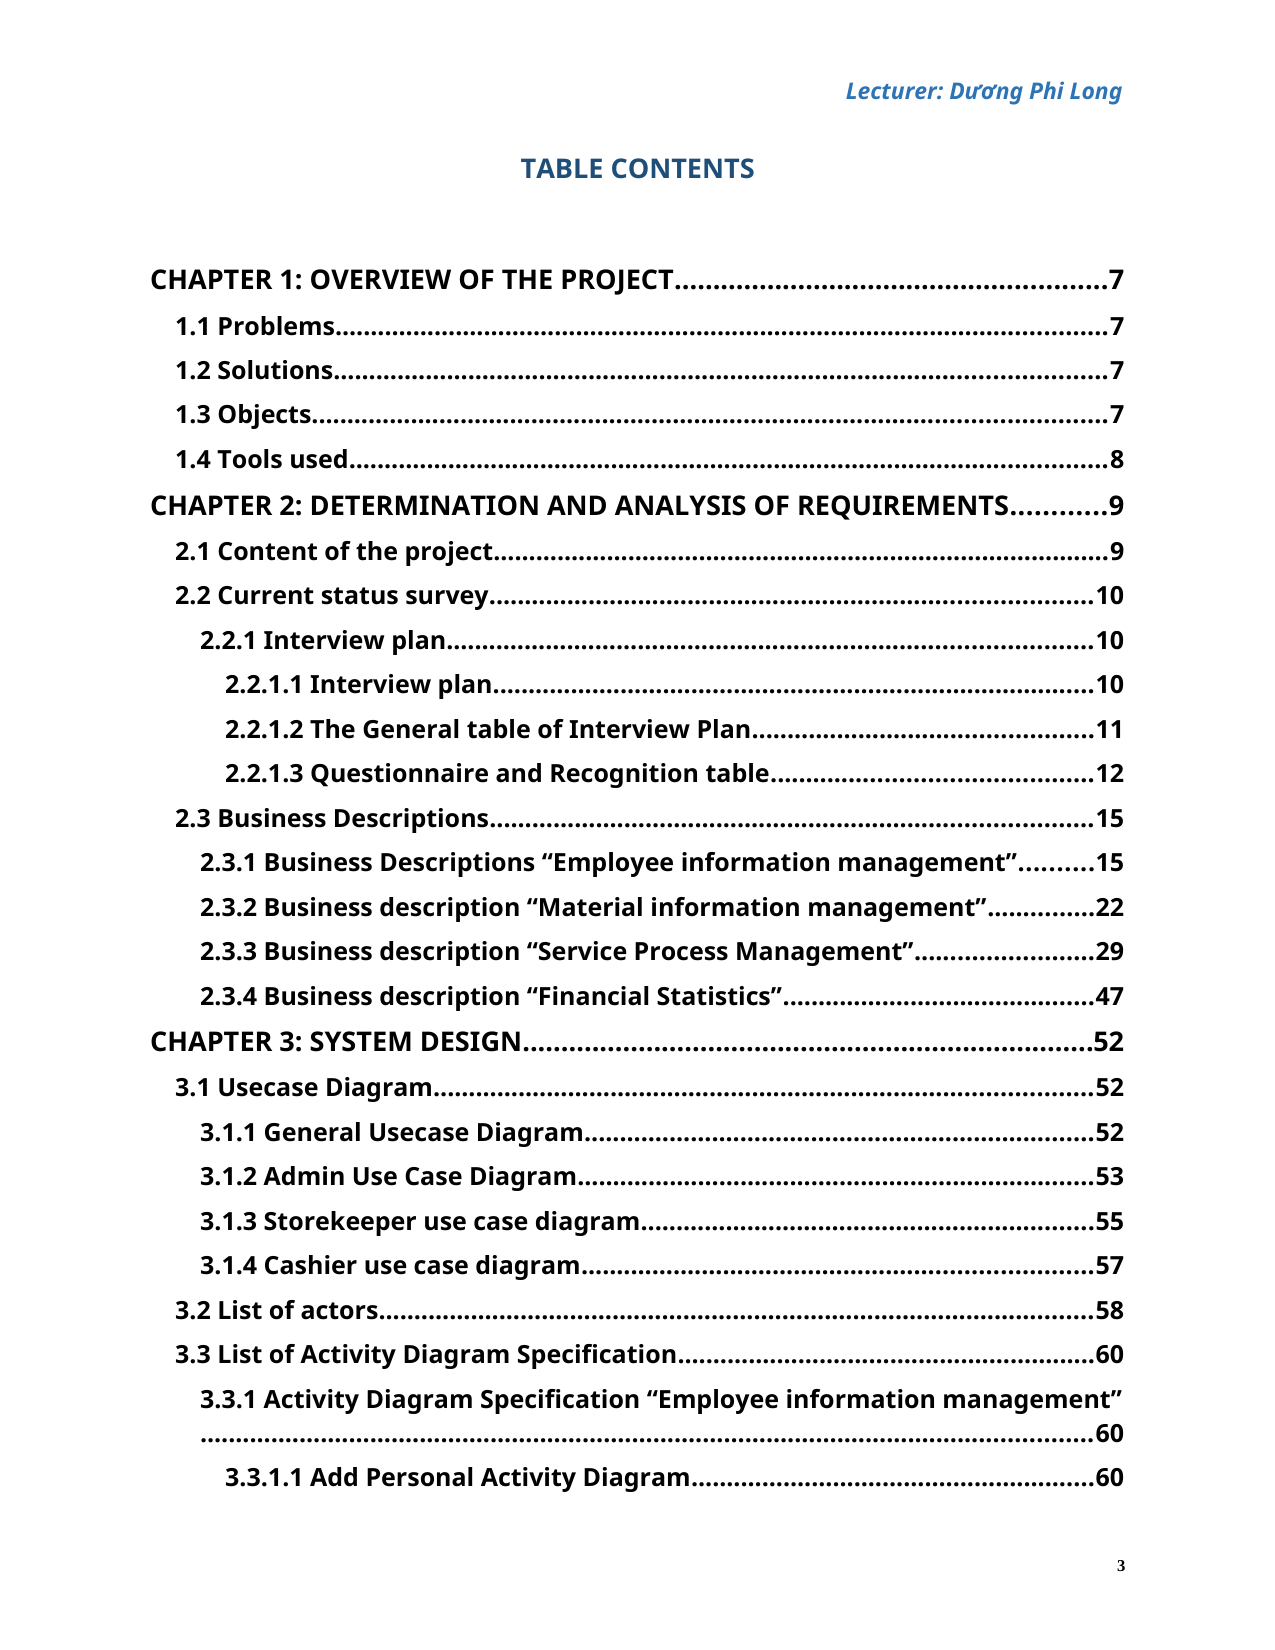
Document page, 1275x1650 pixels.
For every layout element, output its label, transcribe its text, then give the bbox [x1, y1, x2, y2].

text TABLE CONTENTS [150, 150, 1125, 187]
